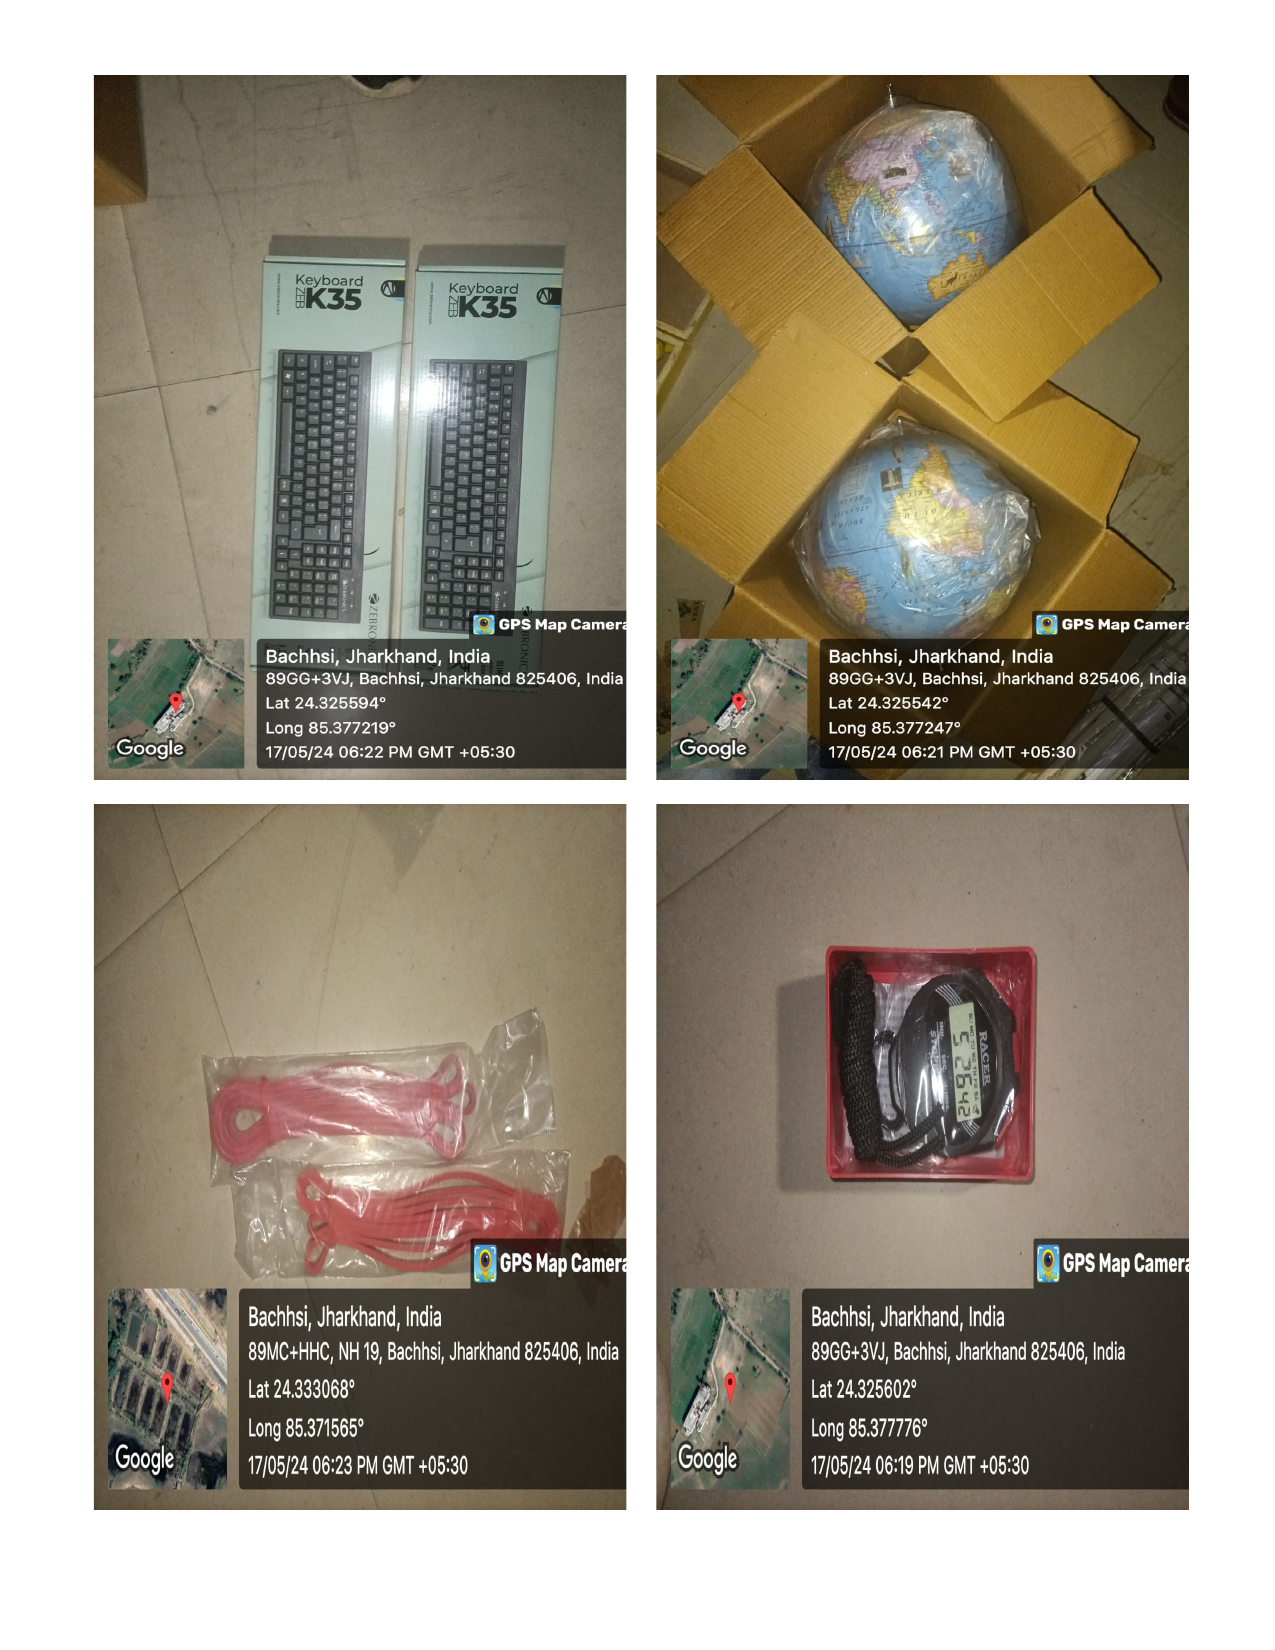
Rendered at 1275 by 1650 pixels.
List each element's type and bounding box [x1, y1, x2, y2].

picture [656, 75, 1189, 780]
table_cell [626, 805, 1189, 1534]
picture [93, 75, 627, 780]
table_header [626, 75, 1189, 805]
picture [656, 804, 1189, 1510]
picture [93, 804, 627, 1510]
table_header [64, 75, 626, 805]
table_cell [64, 805, 626, 1534]
